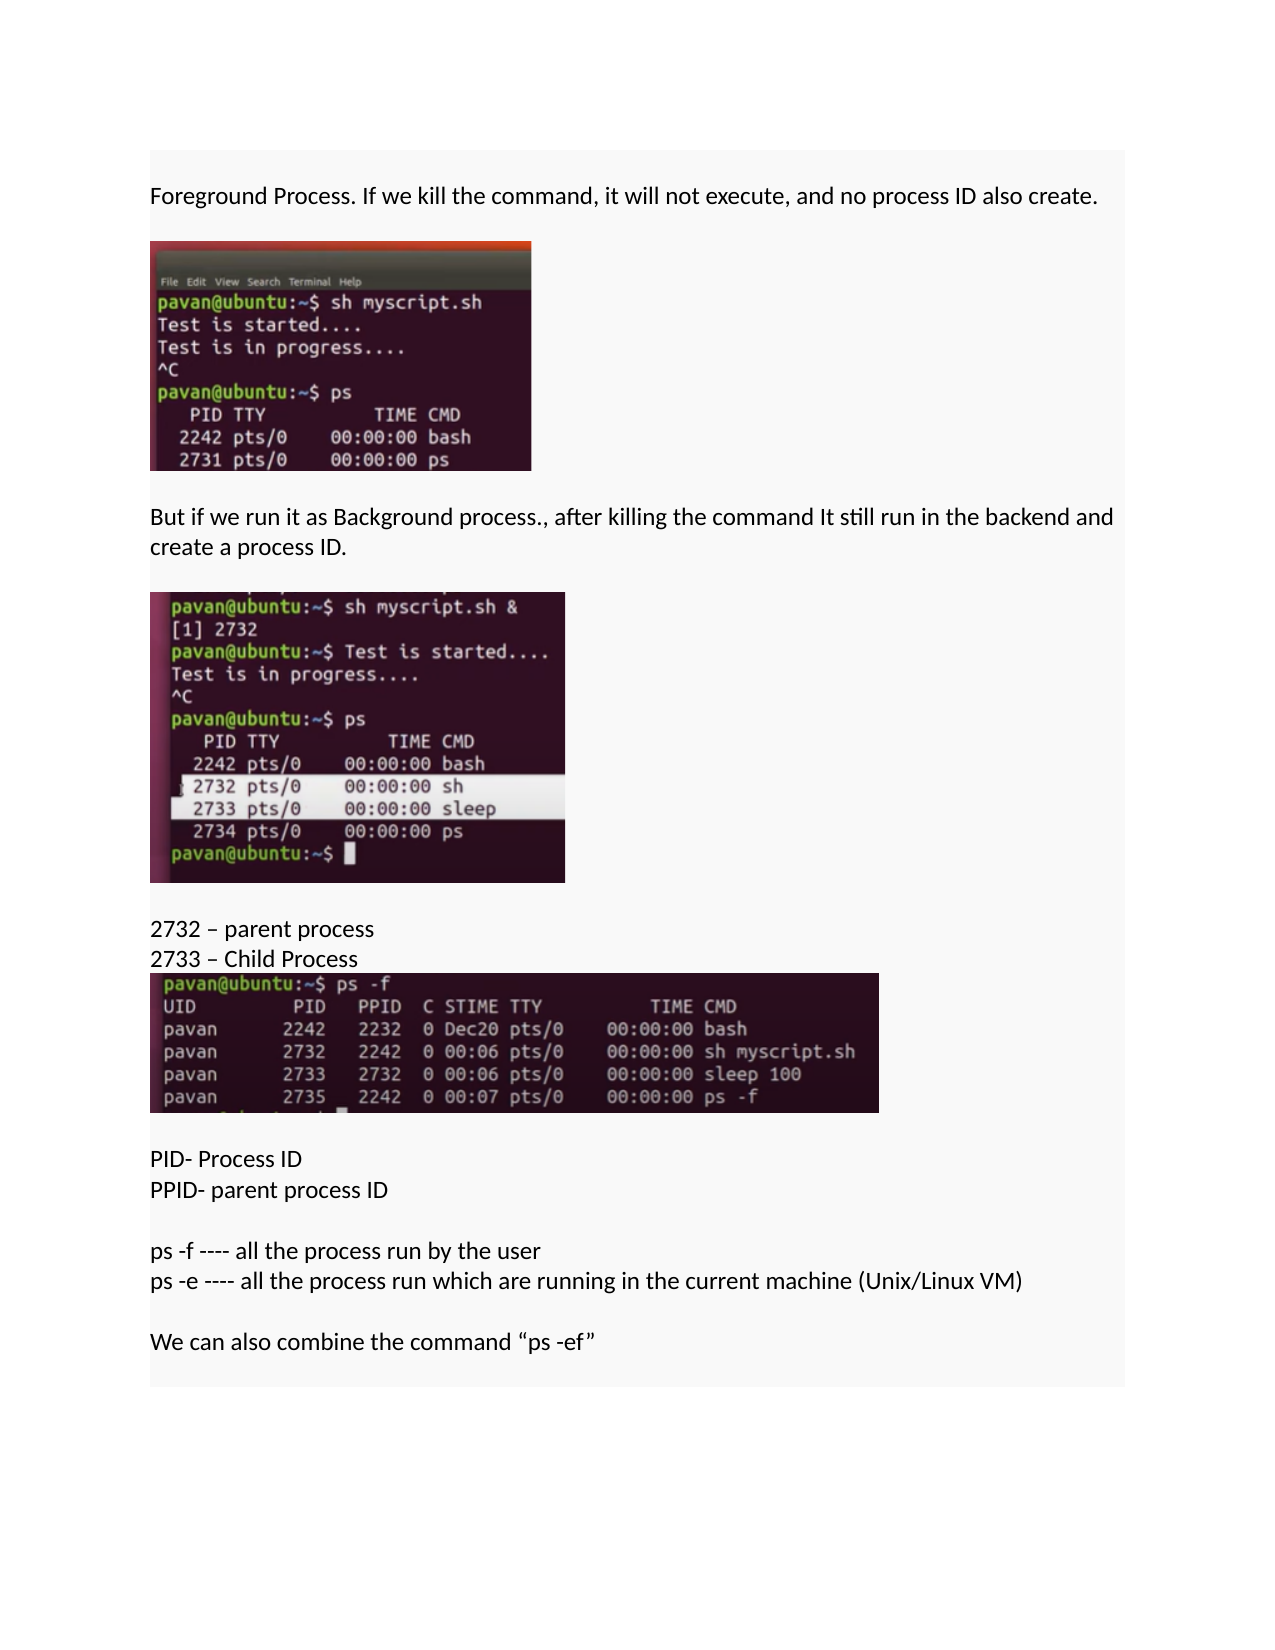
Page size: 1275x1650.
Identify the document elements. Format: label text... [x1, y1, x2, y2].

text ps -e ---- all the process run which are running in the current machine (Unix/Linux VM) [150, 1265, 1125, 1296]
picture [150, 592, 565, 883]
text But if we run it as Background process., after killing the command It still run in the backend and create a process ID. [150, 501, 1125, 562]
picture [150, 973, 879, 1113]
picture [150, 241, 532, 471]
text ps -f ---- all the process run by the user [150, 1235, 1125, 1265]
text We can also combine the command “ps -ef” [150, 1326, 1125, 1357]
text PPID- parent process ID [150, 1174, 1125, 1204]
text Foreground Process. If we kill the command, it will not execute, and no process ID also create. [150, 181, 1125, 211]
text 2732 – parent process [150, 913, 1125, 943]
text 2733 – Child Process [150, 943, 1125, 974]
text PID- Process ID [150, 1143, 1125, 1174]
